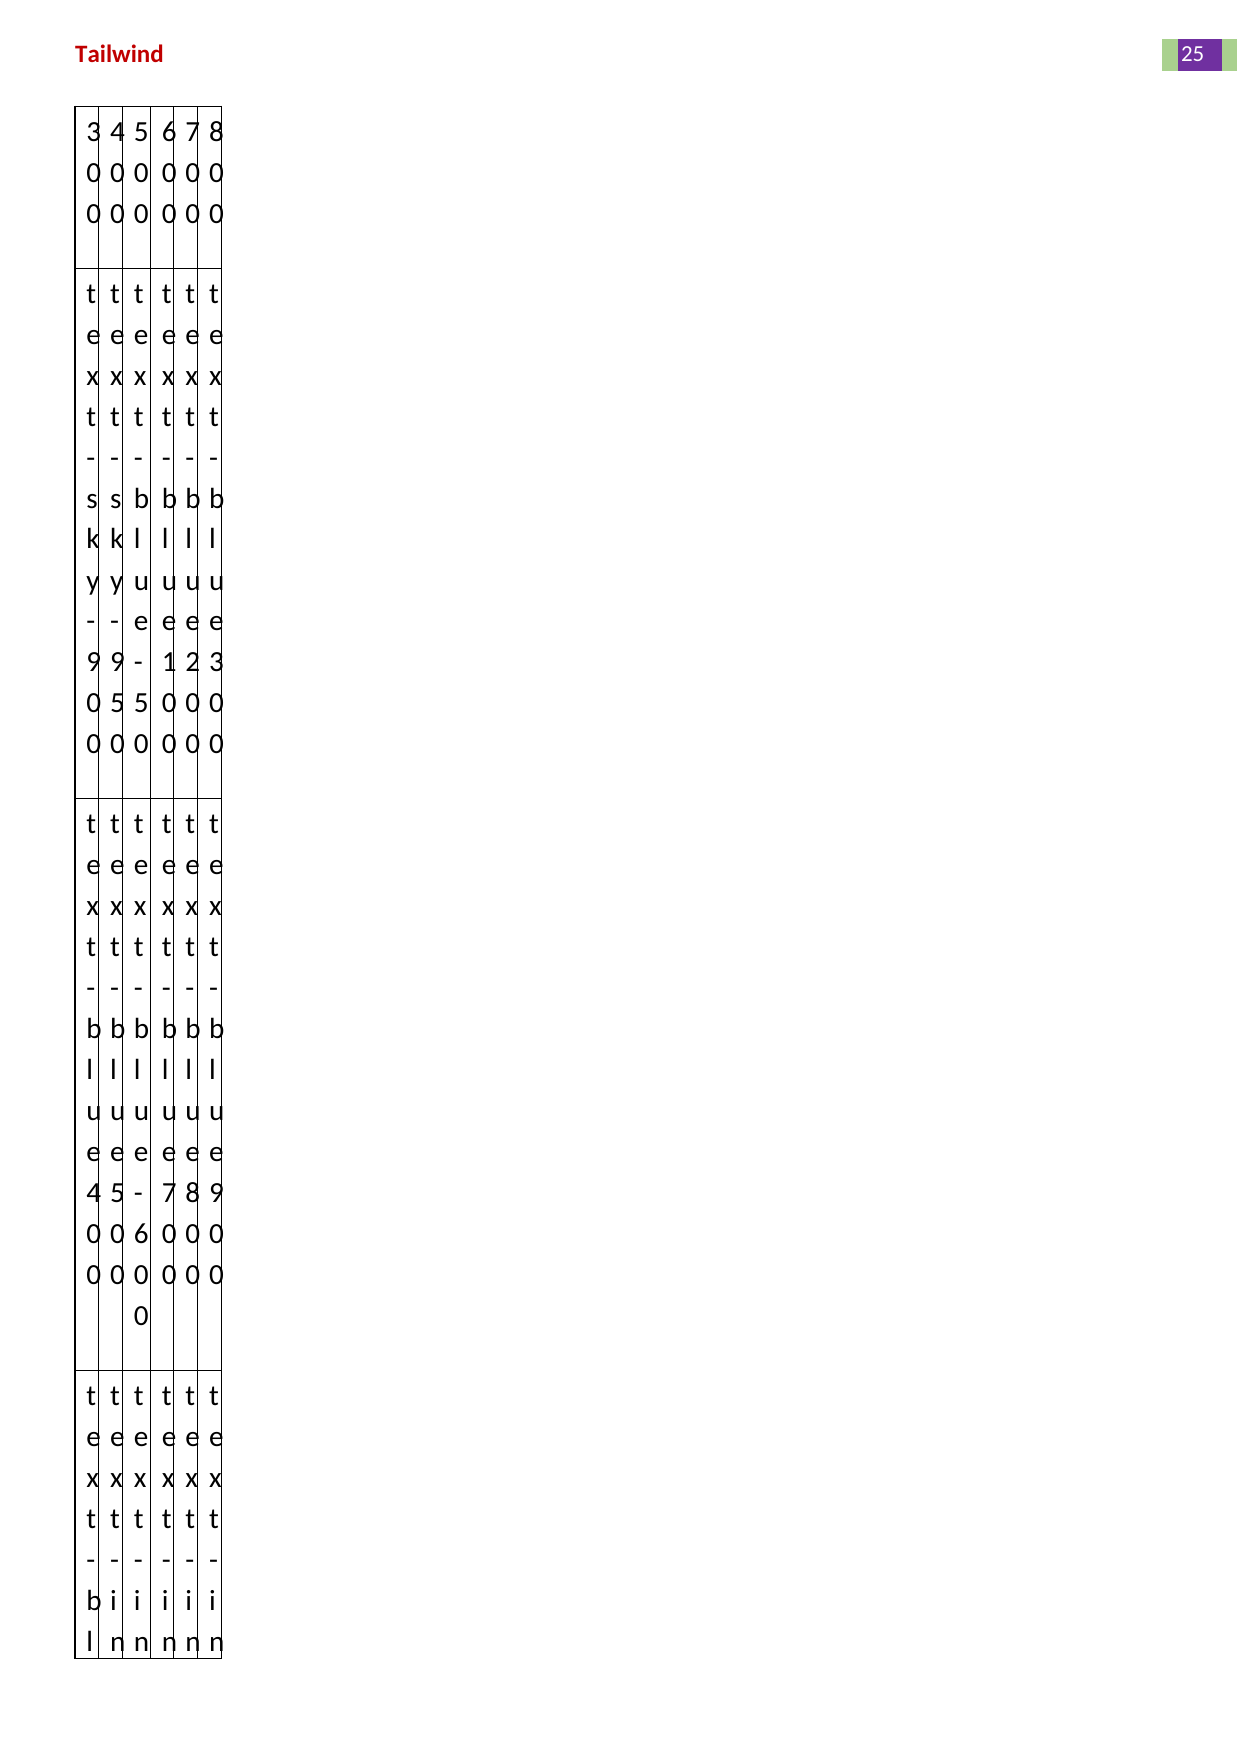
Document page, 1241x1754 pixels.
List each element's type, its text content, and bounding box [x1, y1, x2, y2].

table_cell text-sky-300 [76, 107, 98, 268]
table_cell text-sky-500 [123, 107, 150, 268]
table_cell text-sky-400 [99, 107, 122, 268]
table_cell text-blue-600 [123, 799, 150, 1369]
table_cell text-blue300 [198, 269, 221, 798]
table_cell text-blue900 [198, 799, 221, 1369]
table_cell text-sky-600 [151, 107, 173, 268]
table_cell text-indigo200 [151, 1371, 173, 1658]
table_cell text-indigo100 [123, 1371, 150, 1658]
table_cell text-blue700 [151, 799, 173, 1369]
table_cell text-blue-50 [123, 269, 150, 798]
table_cell text-blue200 [174, 269, 197, 798]
table_cell text-sky-800 [198, 107, 221, 268]
table_cell text-indigo300 [174, 1371, 197, 1658]
table_cell text-sky-950 [99, 269, 122, 798]
table_cell text-indigo400 [198, 1371, 221, 1658]
table_cell text-blue100 [151, 269, 173, 798]
table_cell text-indigo50 [99, 1371, 122, 1658]
table_cell text-blue400 [76, 799, 98, 1369]
table_cell text-blue500 [99, 799, 122, 1369]
table_cell text-sky-700 [174, 107, 197, 268]
table_cell text-blue950 [76, 1371, 98, 1658]
table_cell text-sky-900 [76, 269, 98, 798]
table_cell text-blue800 [174, 799, 197, 1369]
